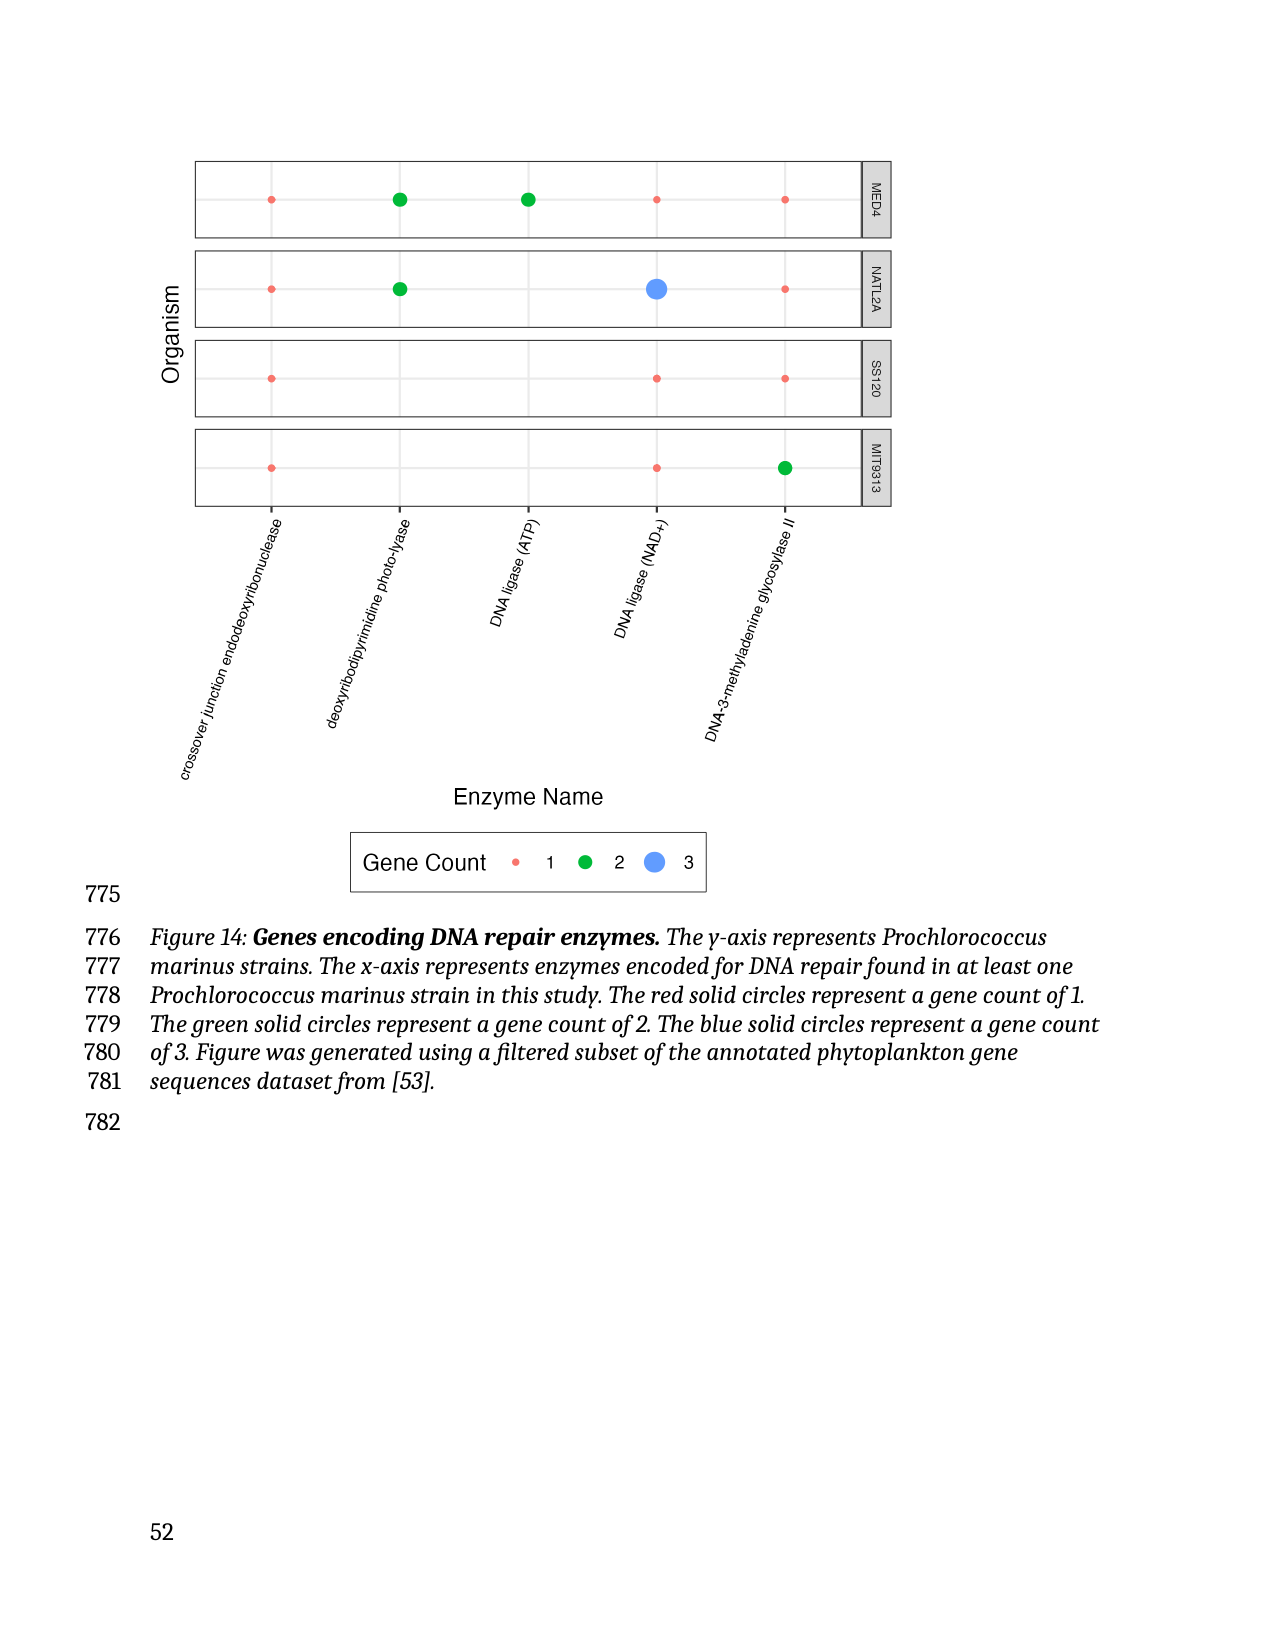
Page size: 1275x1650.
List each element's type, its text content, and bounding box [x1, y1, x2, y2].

picture [150, 150, 903, 903]
text Figure 14: Genes encoding DNA repair enzymes. The y-axis represents Prochlorococcus marinus strains. The x-axis represents enzymes encoded for DNA repair found in at least one Prochlorococcus marinus strain in this study. The red solid circles represent a gene count of 1. The green solid circles represent a gene count of 2. The blue solid circles represent a gene count of 3. Figure was generated using a filtered subset of the annotated phytoplankton gene sequences dataset from [53]. [150, 923, 1125, 1096]
